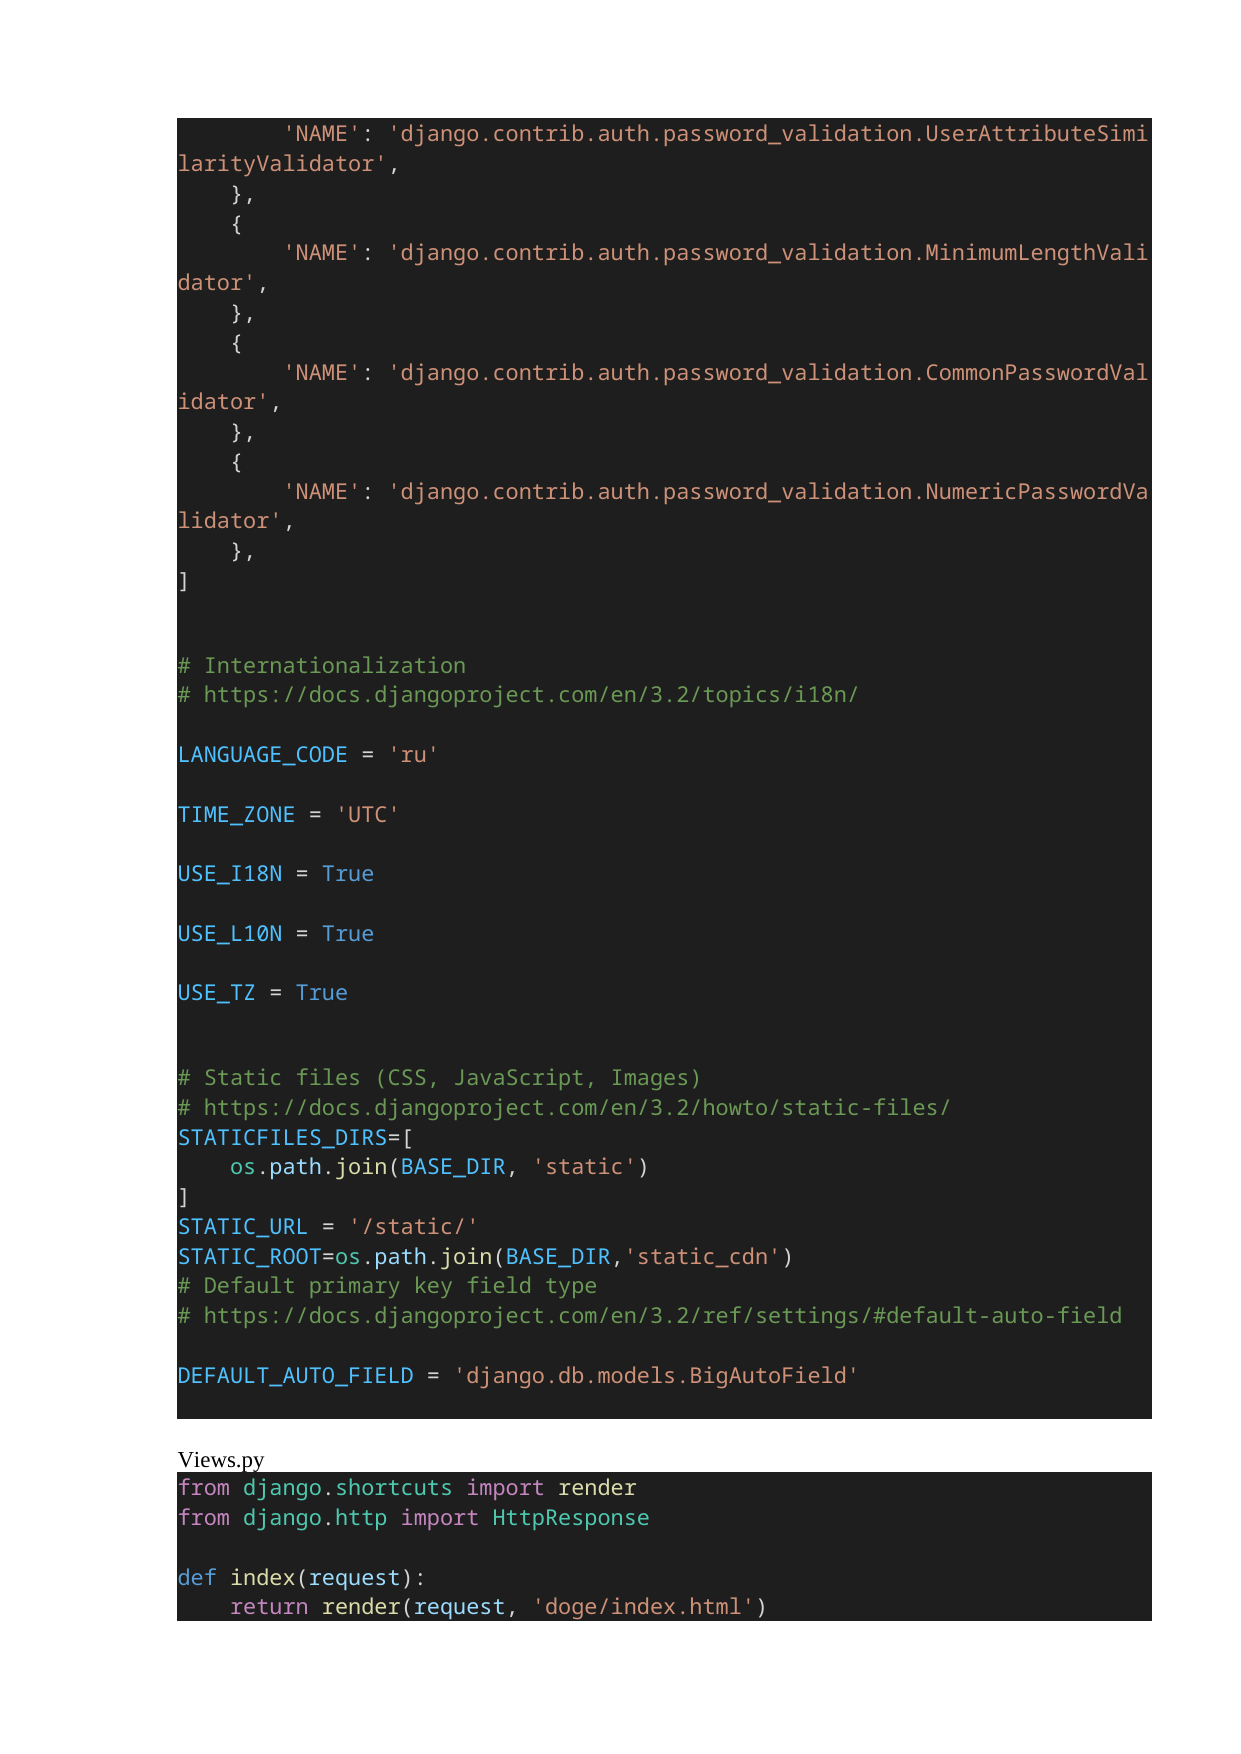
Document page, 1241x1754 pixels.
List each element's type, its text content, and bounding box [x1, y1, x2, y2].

text ] [177, 1181, 1152, 1211]
text 'NAME': 'django.contrib.auth.password_validation.UserAttributeSimilarityValidator', [177, 118, 1152, 178]
text # https://docs.djangoproject.com/en/3.2/ref/settings/#default-auto-field [177, 1300, 1152, 1330]
text # Default primary key field type [177, 1270, 1152, 1300]
text TIME_ZONE = 'UTC' [177, 798, 1152, 828]
text USE_I18N = True [177, 858, 1152, 888]
text }, [177, 297, 1152, 327]
text return render(request, 'doge/index.html') [177, 1591, 1152, 1621]
text { [177, 446, 1152, 476]
text def index(request): [177, 1561, 1152, 1591]
text USE_TZ = True [177, 977, 1152, 1007]
text DEFAULT_AUTO_FIELD = 'django.db.models.BigAutoField' [177, 1360, 1152, 1389]
text STATIC_ROOT=os.path.join(BASE_DIR,'static_cdn') [177, 1241, 1152, 1270]
text ] [177, 565, 1152, 595]
text # https://docs.djangoproject.com/en/3.2/topics/i18n/ [177, 679, 1152, 709]
text Views.py [177, 1446, 1152, 1472]
text USE_L10N = True [177, 918, 1152, 947]
text { [177, 207, 1152, 237]
text # Static files (CSS, JavaScript, Images) [177, 1062, 1152, 1092]
text # https://docs.djangoproject.com/en/3.2/howto/static-files/ [177, 1092, 1152, 1121]
text # Internationalization [177, 649, 1152, 679]
text 'NAME': 'django.contrib.auth.password_validation.NumericPasswordValidator', [177, 476, 1152, 535]
text from django.shortcuts import render [177, 1472, 1152, 1502]
text }, [177, 416, 1152, 446]
text }, [177, 178, 1152, 207]
text STATICFILES_DIRS=[ [177, 1121, 1152, 1151]
text 'NAME': 'django.contrib.auth.password_validation.MinimumLengthValidator', [177, 237, 1152, 297]
text }, [177, 535, 1152, 565]
text STATIC_URL = '/static/' [177, 1211, 1152, 1241]
text 'NAME': 'django.contrib.auth.password_validation.CommonPasswordValidator', [177, 356, 1152, 416]
text from django.http import HttpResponse [177, 1502, 1152, 1532]
text { [177, 327, 1152, 356]
text os.path.join(BASE_DIR, 'static') [177, 1151, 1152, 1181]
text LANGUAGE_CODE = 'ru' [177, 739, 1152, 769]
